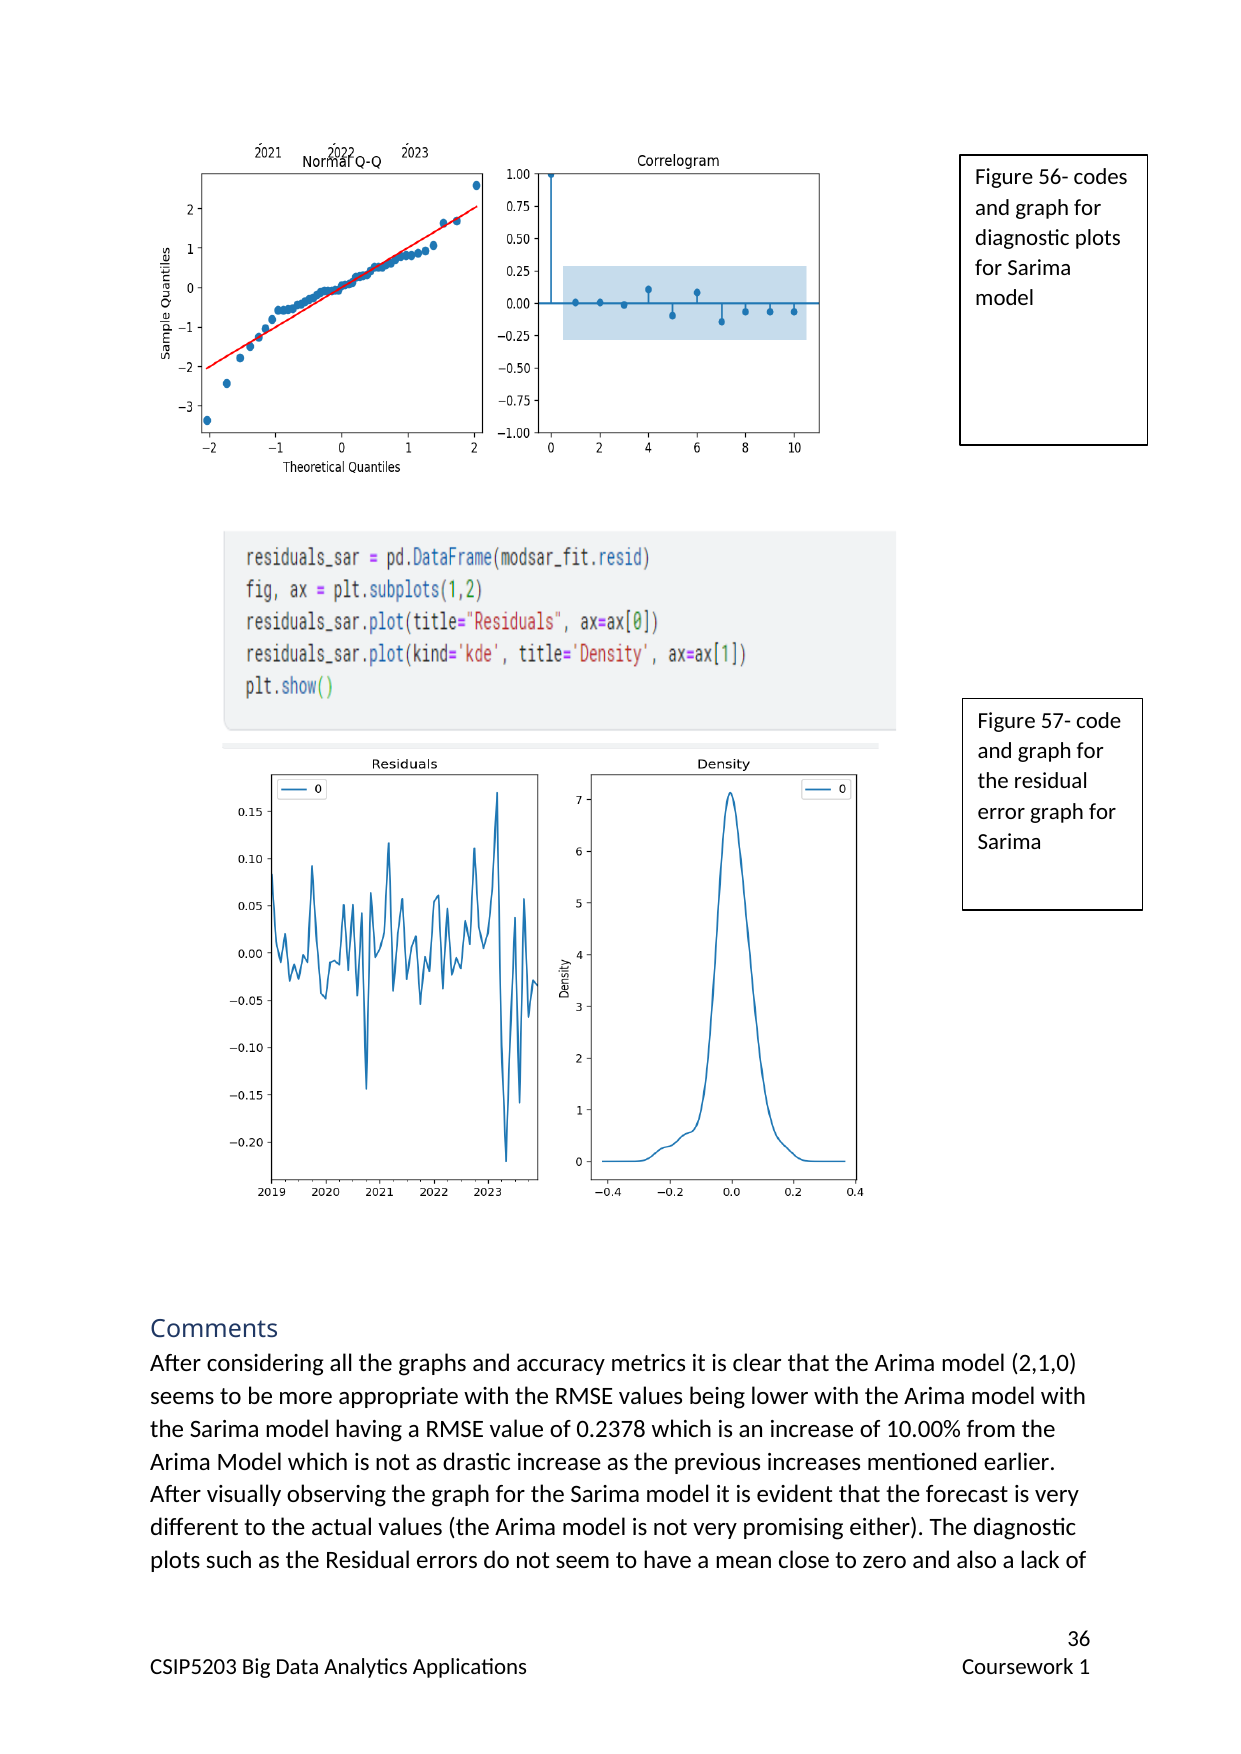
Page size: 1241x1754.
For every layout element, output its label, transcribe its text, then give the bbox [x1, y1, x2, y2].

picture [222, 743, 879, 1203]
subtitle Comments [150, 1310, 1090, 1344]
picture [222, 524, 897, 739]
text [150, 1347, 1090, 1575]
picture [150, 143, 842, 492]
